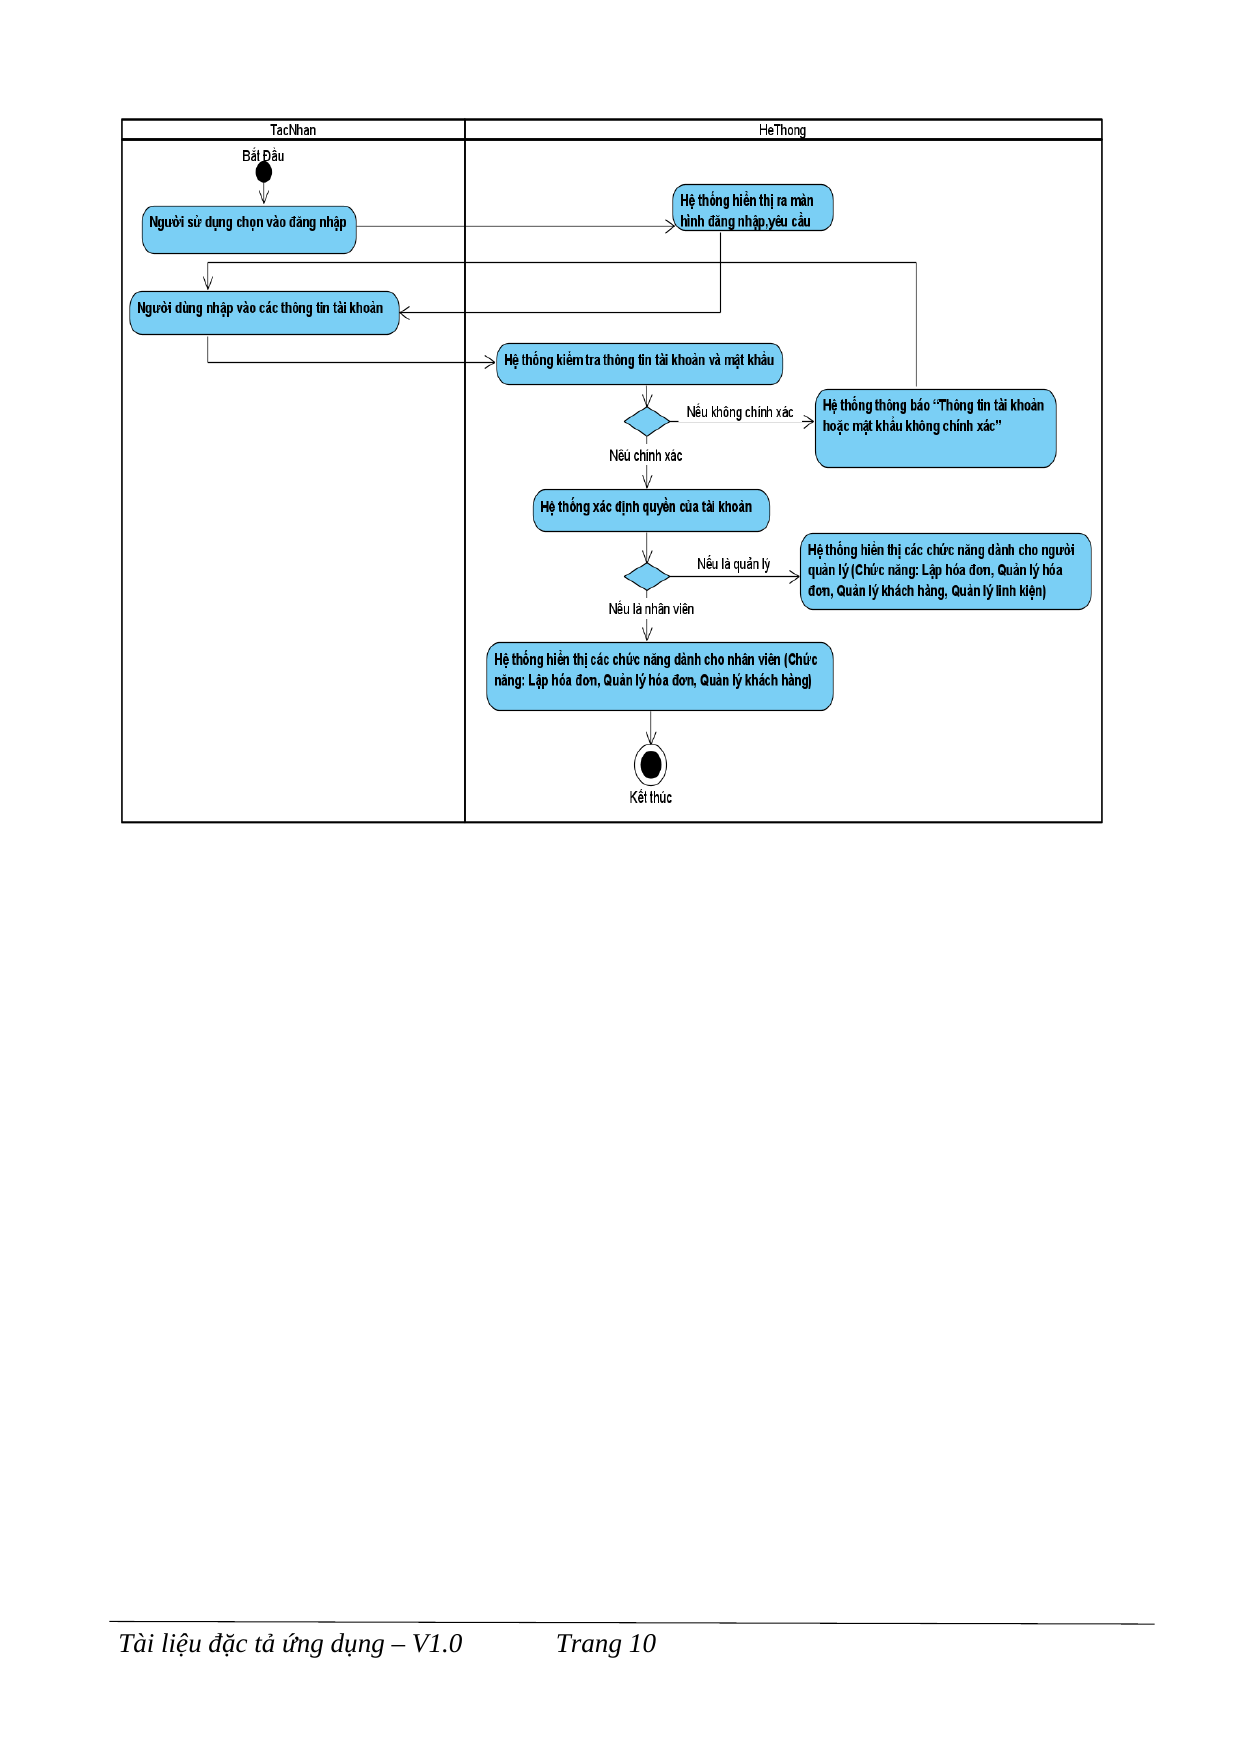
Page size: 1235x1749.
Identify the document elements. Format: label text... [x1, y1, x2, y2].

picture [118, 196, 1105, 911]
list Activity [156, 165, 1146, 196]
